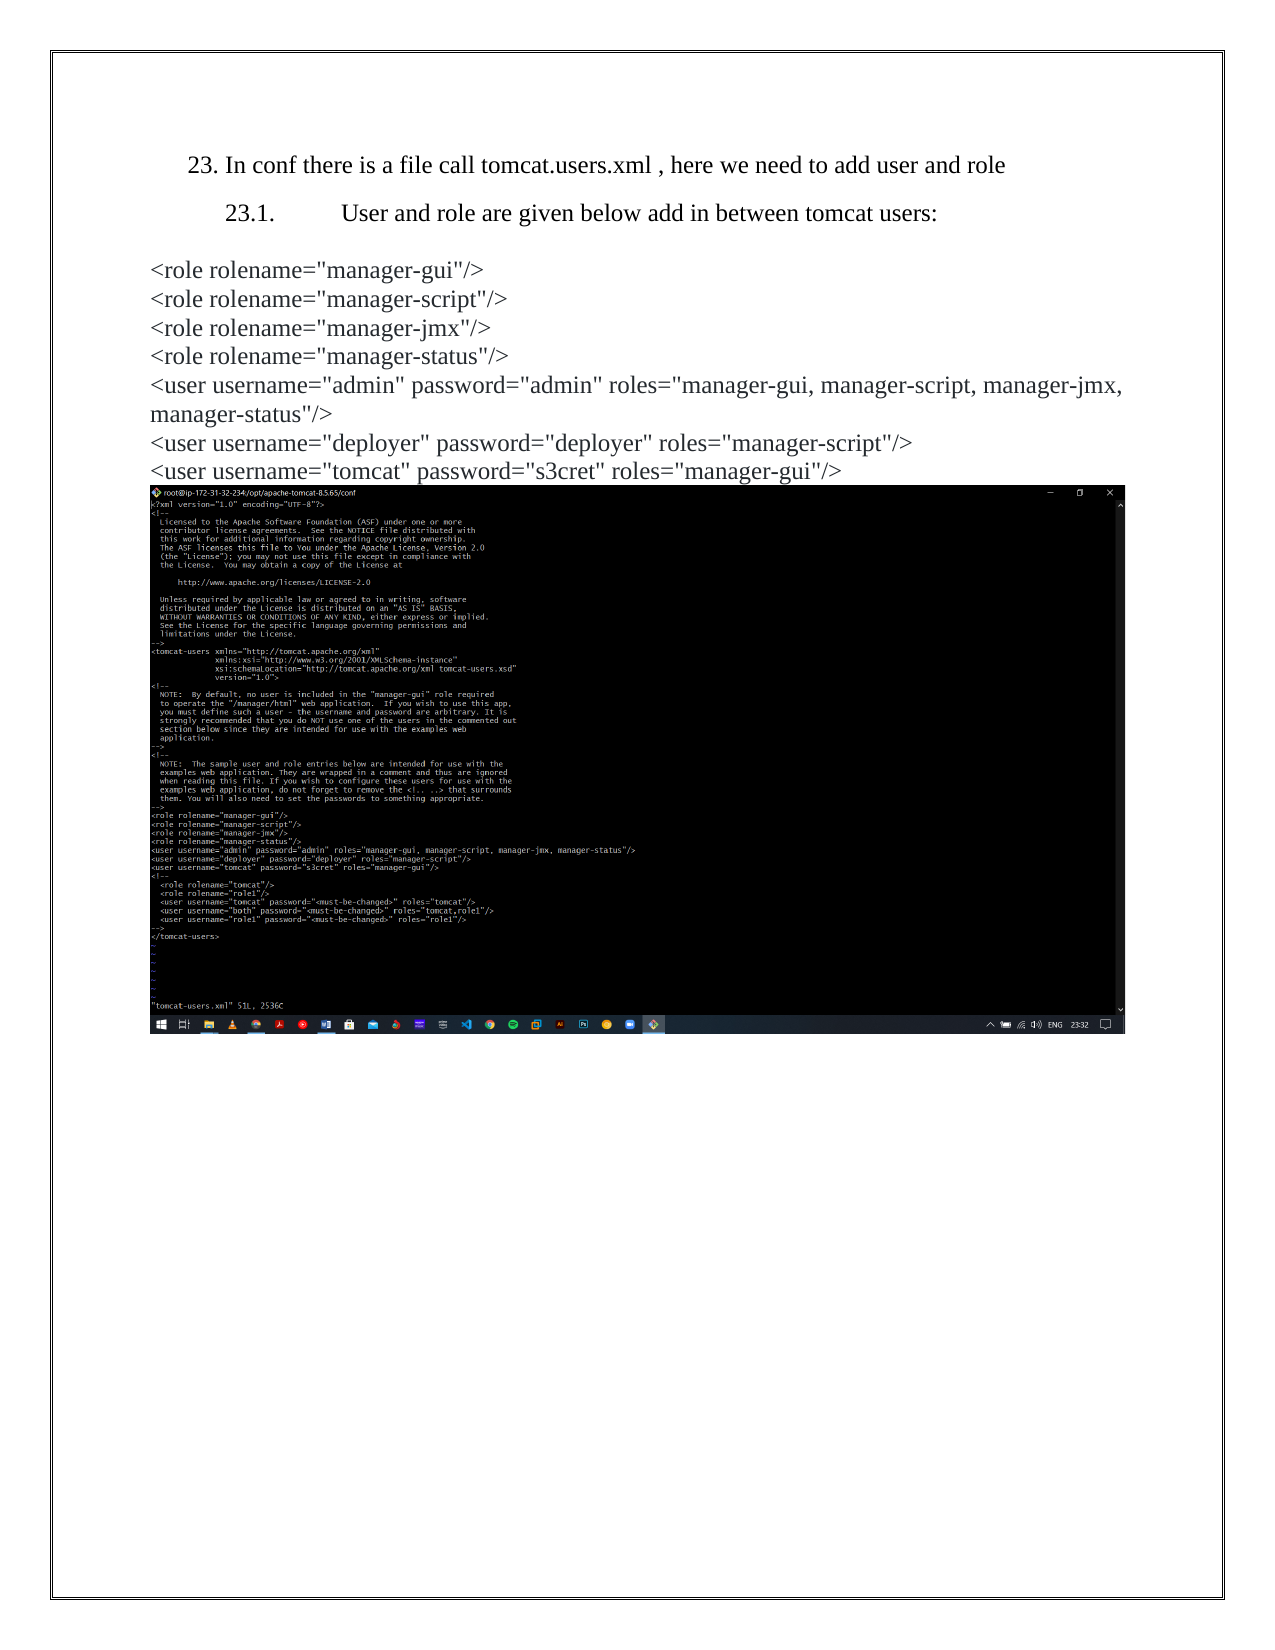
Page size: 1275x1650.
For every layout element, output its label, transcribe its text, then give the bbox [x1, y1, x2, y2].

text <user username="deployer" password="deployer" roles="manager-script"/> [150, 428, 1125, 456]
text <role rolename="manager-script"/> [150, 284, 1125, 313]
text <user username="tomcat" password="s3cret" roles="manager-gui"/> [150, 456, 1125, 485]
text <user username="admin" password="admin" roles="manager-gui, manager-script, manager-jmx, manager-status"/> [150, 370, 1125, 428]
text <role rolename="manager-status"/> [150, 341, 1125, 370]
text <role rolename="manager-jmx"/> [150, 313, 1125, 341]
list User and role are given below add in between tomcat users: [225, 198, 1125, 226]
picture [150, 485, 1125, 1034]
text <role rolename="manager-gui"/> [150, 255, 1125, 284]
list In conf there is a file call tomcat.users.xml , here we need to add user and role [187, 150, 1125, 179]
